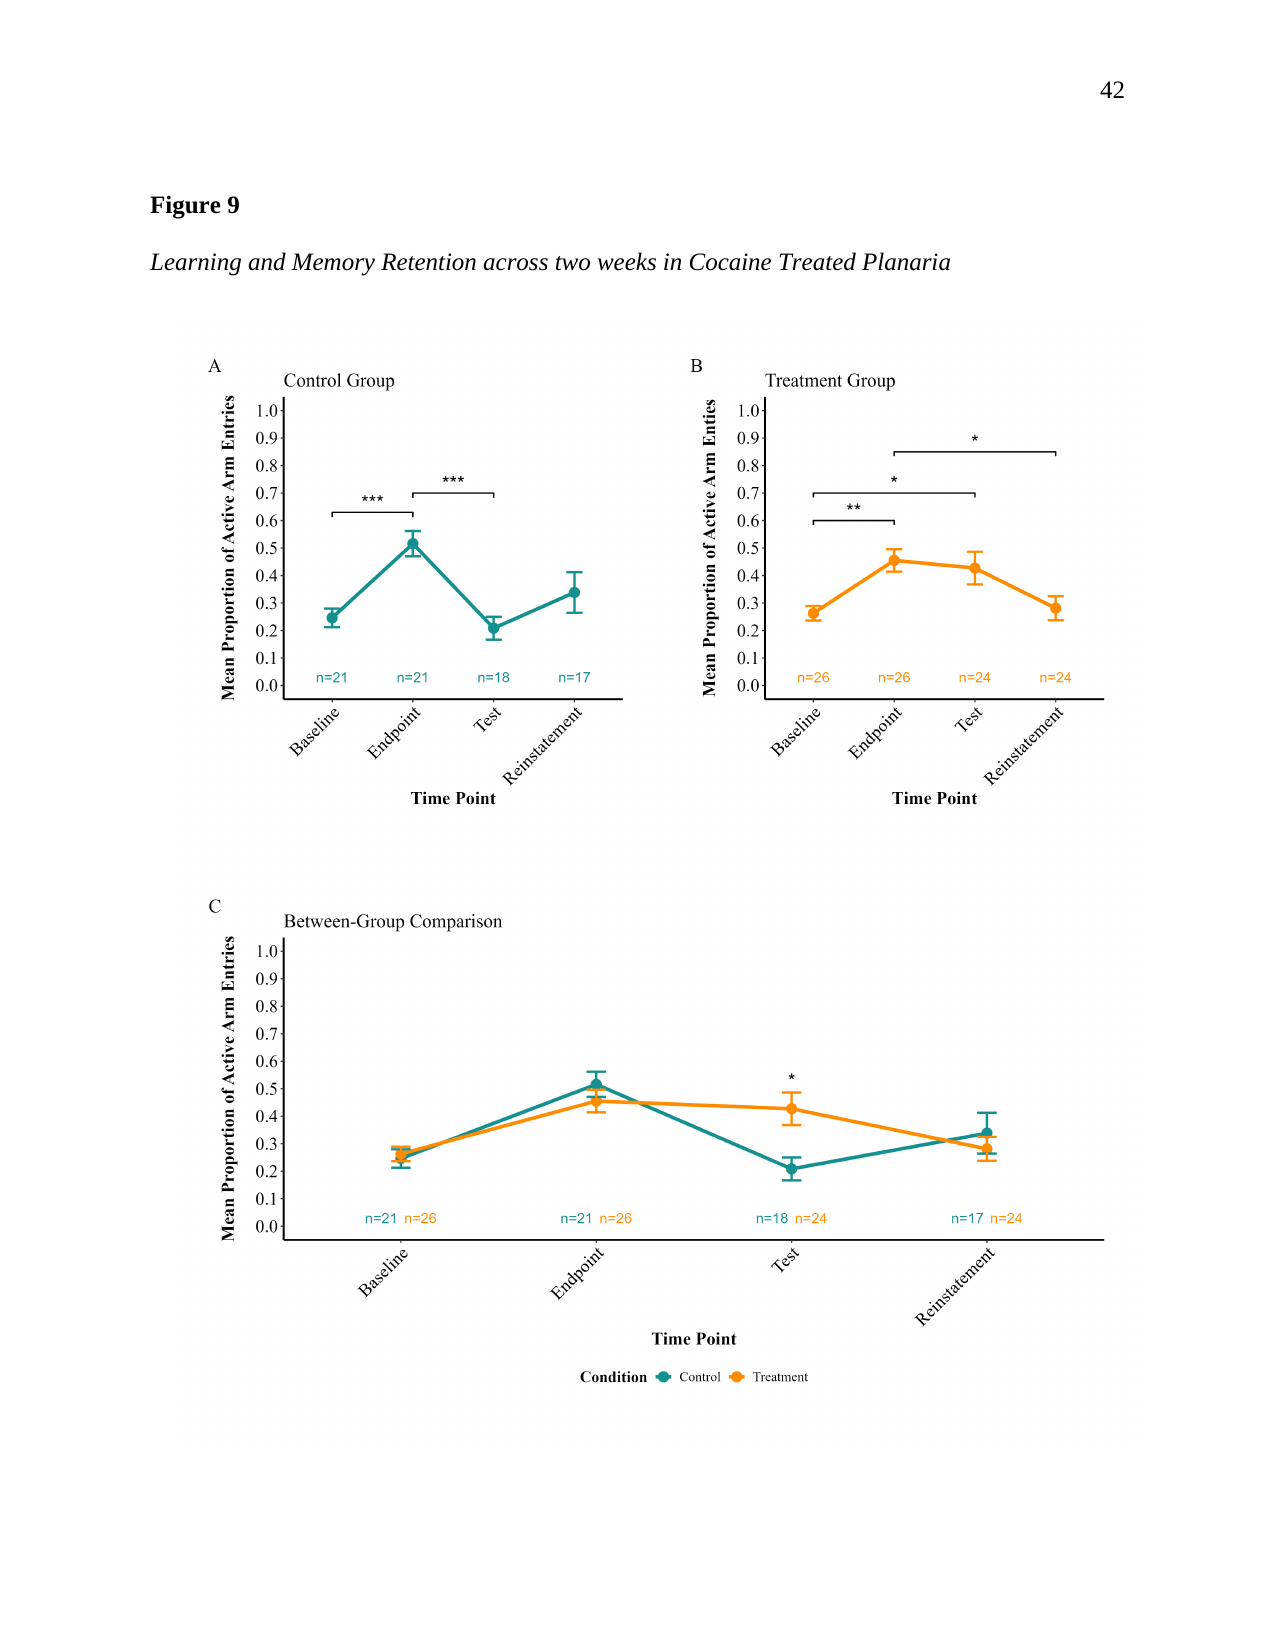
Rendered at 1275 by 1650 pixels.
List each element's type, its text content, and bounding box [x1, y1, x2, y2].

picture [168, 317, 1144, 1455]
text Learning and Memory Retention across two weeks in Cocaine Treated Planaria [150, 247, 1125, 276]
title Figure 9 [150, 190, 1125, 219]
